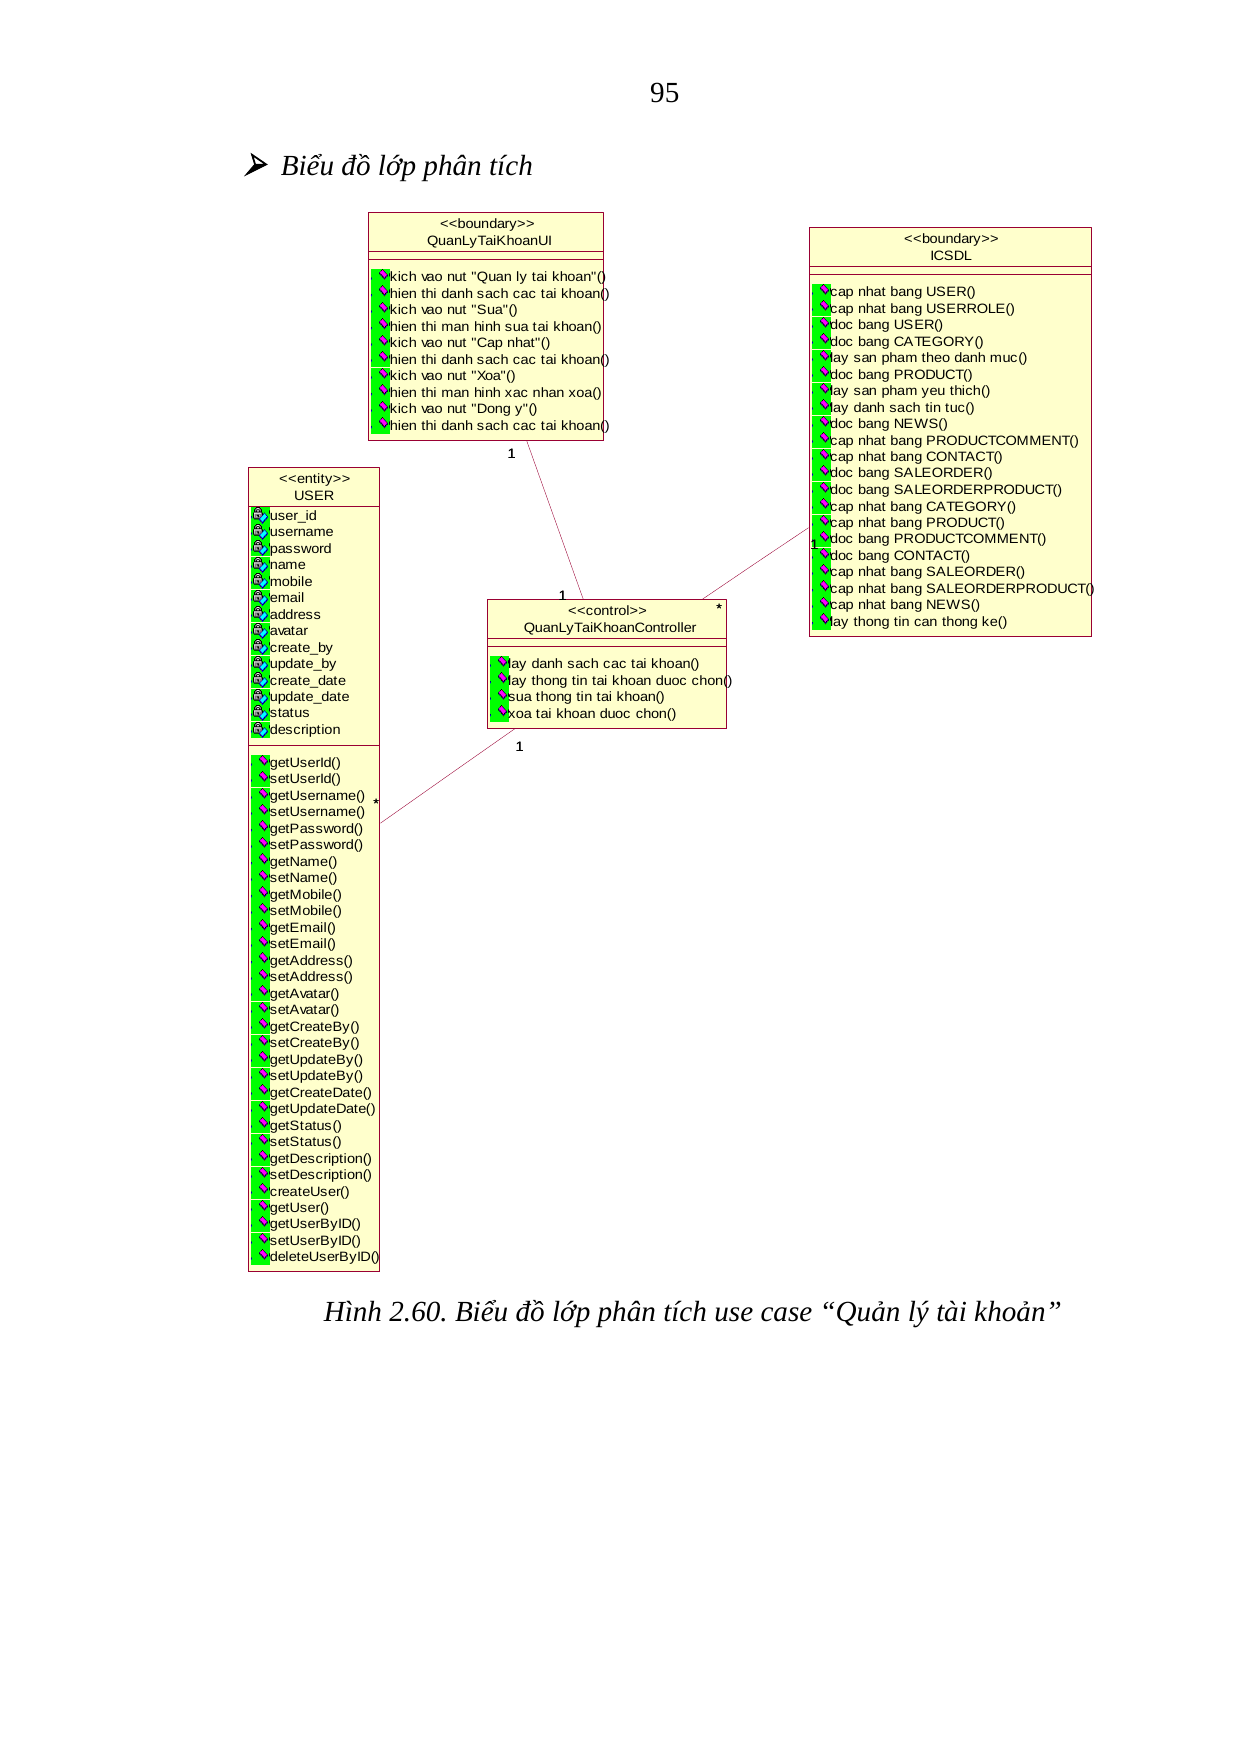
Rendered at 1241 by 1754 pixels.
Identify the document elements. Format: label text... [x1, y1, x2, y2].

list Biểu đồ lớp phân tích [243, 148, 1122, 181]
